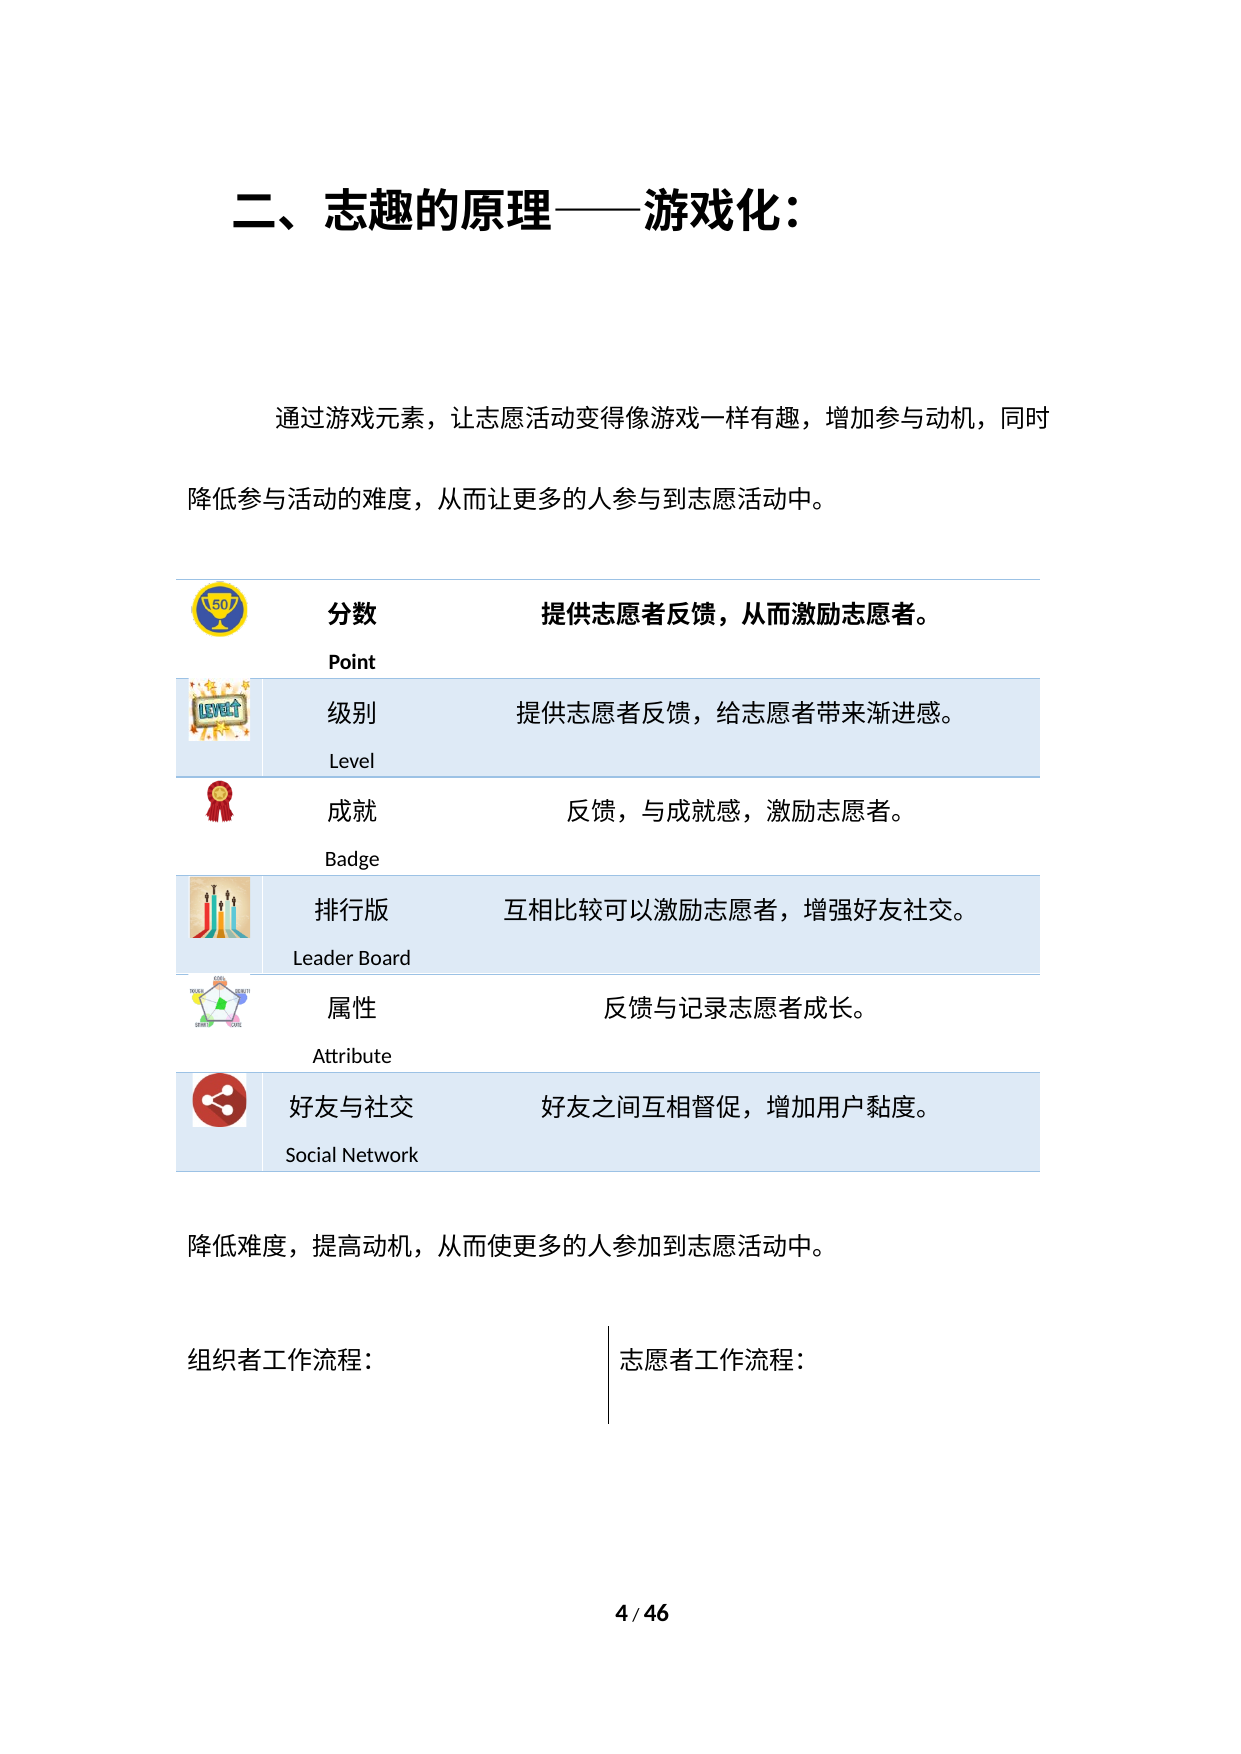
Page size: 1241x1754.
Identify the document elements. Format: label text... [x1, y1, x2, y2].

table_cell 好友与社交 Social Network [263, 1073, 441, 1171]
table_cell [176, 679, 262, 776]
text 降低难度，提高动机，从而使更多的人参加到志愿活动中。 [187, 1212, 1053, 1277]
table_cell 成就 Badge [263, 778, 441, 875]
table_cell 级别 Level [263, 679, 441, 776]
table_cell [176, 876, 262, 973]
table_header 志愿者工作流程： [609, 1326, 1047, 1423]
table_cell 提供志愿者反馈，给志愿者带来渐进感。 [441, 679, 1040, 776]
text 通过游戏元素，让志愿活动变得像游戏一样有趣，增加参与动机，同时降低参与活动的难度，从而让更多的人参与到志愿活动中。 [187, 384, 1053, 530]
picture [188, 876, 251, 938]
table_cell [176, 1073, 262, 1171]
table_cell 反馈与记录志愿者成长。 [441, 975, 1040, 1072]
table_header 分数 Point [263, 580, 441, 678]
table_cell 排行版 Leader Board [263, 876, 441, 973]
table_header [176, 580, 262, 678]
picture [188, 974, 251, 1030]
table_cell 反馈，与成就感，激励志愿者。 [441, 778, 1040, 875]
table_cell 属性 Attribute [263, 975, 441, 1072]
table_cell 互相比较可以激励志愿者，增强好友社交。 [441, 876, 1040, 973]
table_cell 好友之间互相督促，增加用户黏度。 [441, 1073, 1040, 1171]
picture [192, 1073, 247, 1127]
table_cell [176, 975, 262, 1072]
picture [190, 580, 248, 640]
picture [188, 678, 251, 741]
picture [188, 777, 251, 826]
table_header 组织者工作流程： [176, 1326, 608, 1423]
table_cell [176, 778, 262, 875]
subtitle 二、志趣的原理——游戏化： [187, 158, 1053, 256]
table_header 提供志愿者反馈，从而激励志愿者。 [441, 580, 1040, 678]
